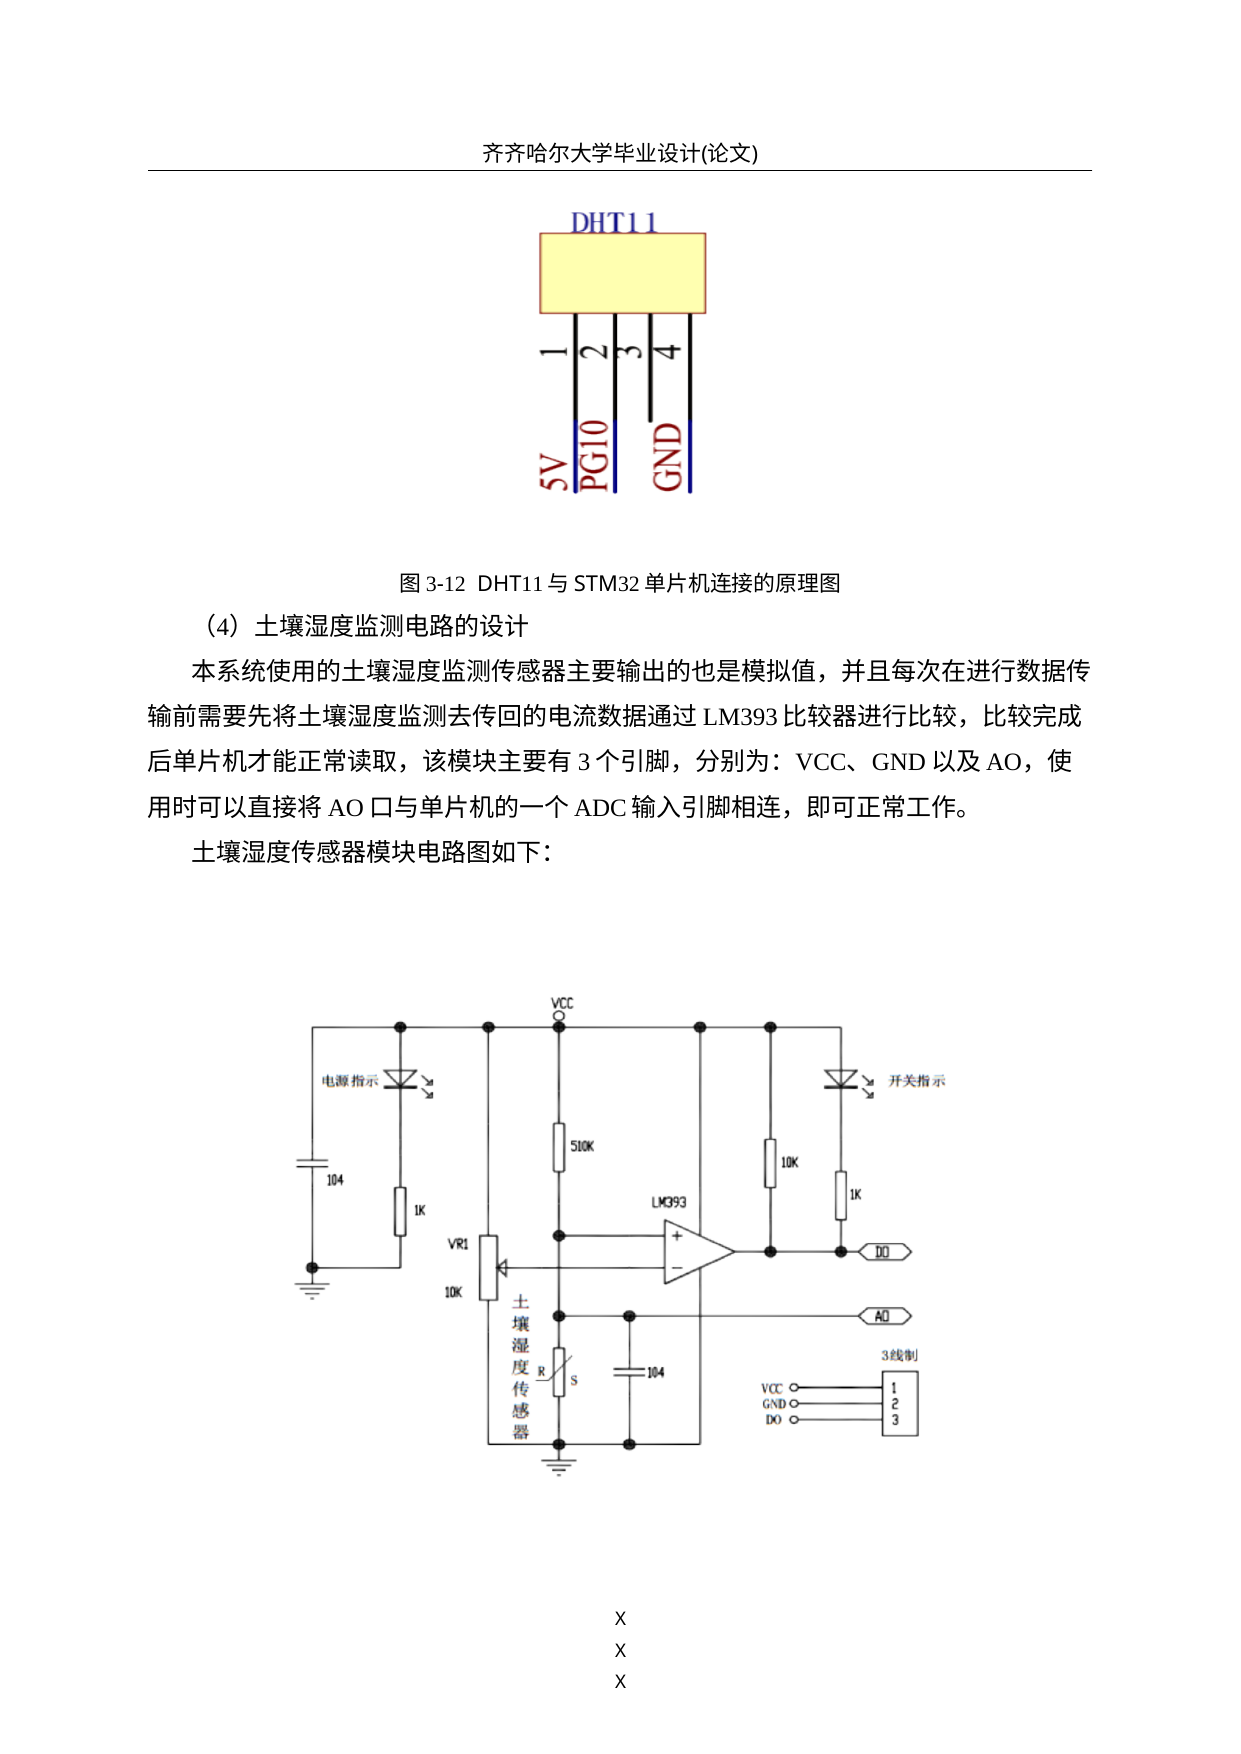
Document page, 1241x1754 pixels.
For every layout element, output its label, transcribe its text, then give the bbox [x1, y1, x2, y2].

text 图3-12 DHT11与STM32单片机连接的原理图 [148, 566, 1092, 598]
text 土壤湿度传感器模块电路图如下： [148, 832, 1092, 869]
picture [269, 971, 959, 1478]
text （4）土壤湿度监测电路的设计 [148, 606, 1092, 642]
picture [472, 177, 768, 558]
text 本系统使用的土壤湿度监测传感器主要输出的也是模拟值，并且每次在进行数据传输前需要先将土壤湿度监测去传回的电流数据通过LM393比较器进行比较，比较完成后单片机才能正常读取，该模块主要有3个引脚，分别为：VCC、GND以及AO，使用时可以直接将AO口与单片机的一个ADC输入引脚相连，即可正常工作。 [148, 651, 1092, 823]
